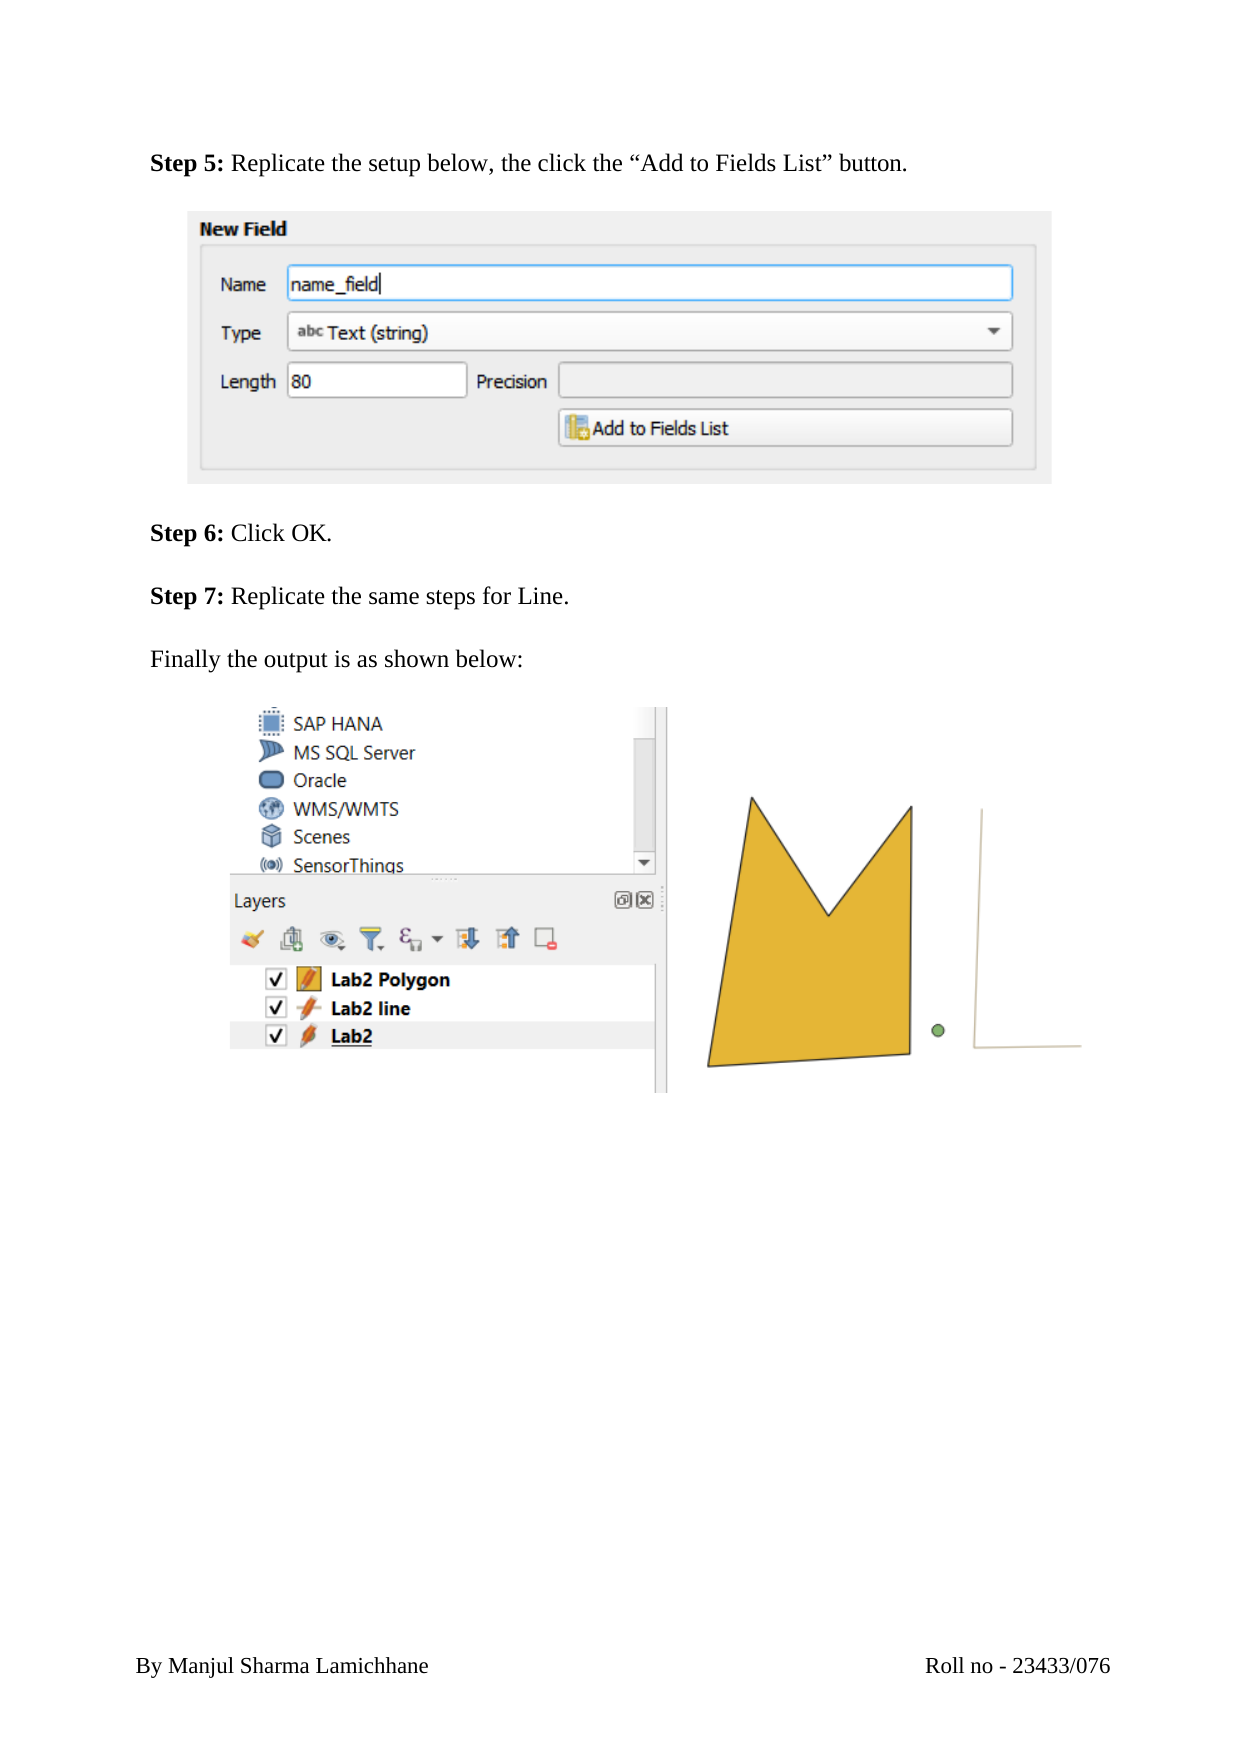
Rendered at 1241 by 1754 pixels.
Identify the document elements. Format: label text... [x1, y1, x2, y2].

text Step 7: Replicate the same steps for Line. Finally the output is as shown below: [150, 581, 634, 673]
picture [229, 707, 1122, 1093]
picture [187, 211, 1052, 484]
text Step 6: Click OK. [150, 518, 1215, 547]
text Step 5: Replicate the setup below, the click the “Add to Fields List” button. [150, 148, 1215, 177]
